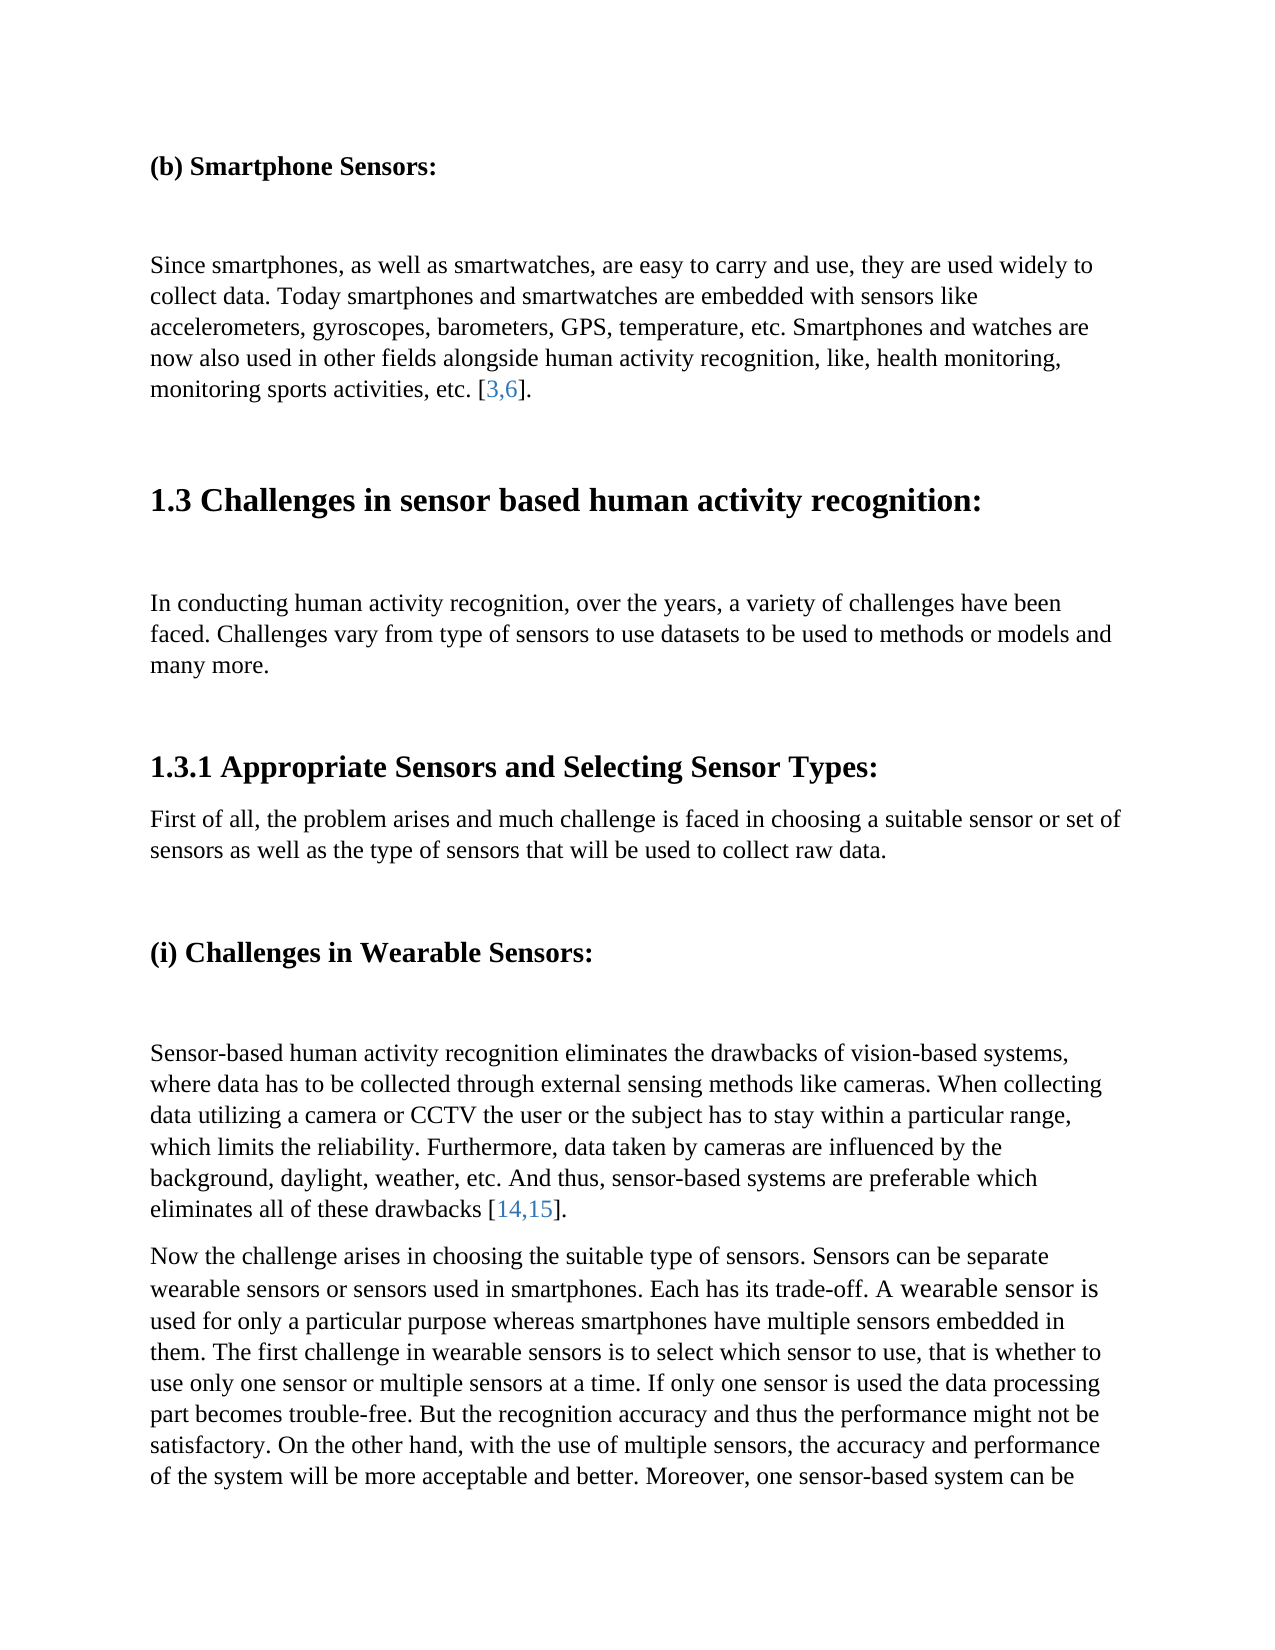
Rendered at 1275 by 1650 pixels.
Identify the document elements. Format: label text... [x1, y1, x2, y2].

text (b) Smartphone Sensors: [150, 150, 1125, 181]
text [150, 1241, 1125, 1490]
text Sensor-based human activity recognition eliminates the drawbacks of vision-based systems, where data has to be collected through external sensing methods like cameras. When collecting data utilizing a camera or CCTV the user or the subject has to stay within a particular range, which limits the reliability. Furthermore, data taken by cameras are influenced by the background, daylight, weather, etc. And thus, sensor-based systems are preferable which eliminates all of these drawbacks [14,15]. [150, 1038, 1125, 1222]
text (i) Challenges in Wearable Sensors: [150, 936, 1125, 969]
text In conducting human activity recognition, over the years, a variety of challenges have been faced. Challenges vary from type of sensors to use datasets to be used to methods or models and many more. [150, 588, 1125, 679]
text First of all, the problem arises and much challenge is faced in choosing a suitable sensor or set of sensors as well as the type of sensors that will be used to collect raw data. [150, 804, 1125, 864]
text 1.3.1 Appropriate Sensors and Selecting Sensor Types: [150, 748, 1125, 784]
text 1.3 Challenges in sensor based human activity recognition: [150, 480, 1125, 519]
text Since smartphones, as well as smartwatches, are easy to carry and use, they are used widely to collect data. Today smartphones and smartwatches are embedded with sensors like accelerometers, gyroscopes, barometers, GPS, temperature, etc. Smartphones and watches are now also used in other fields alongside human activity recognition, like, health monitoring, monitoring sports activities, etc. [3,6]. [150, 250, 1125, 403]
